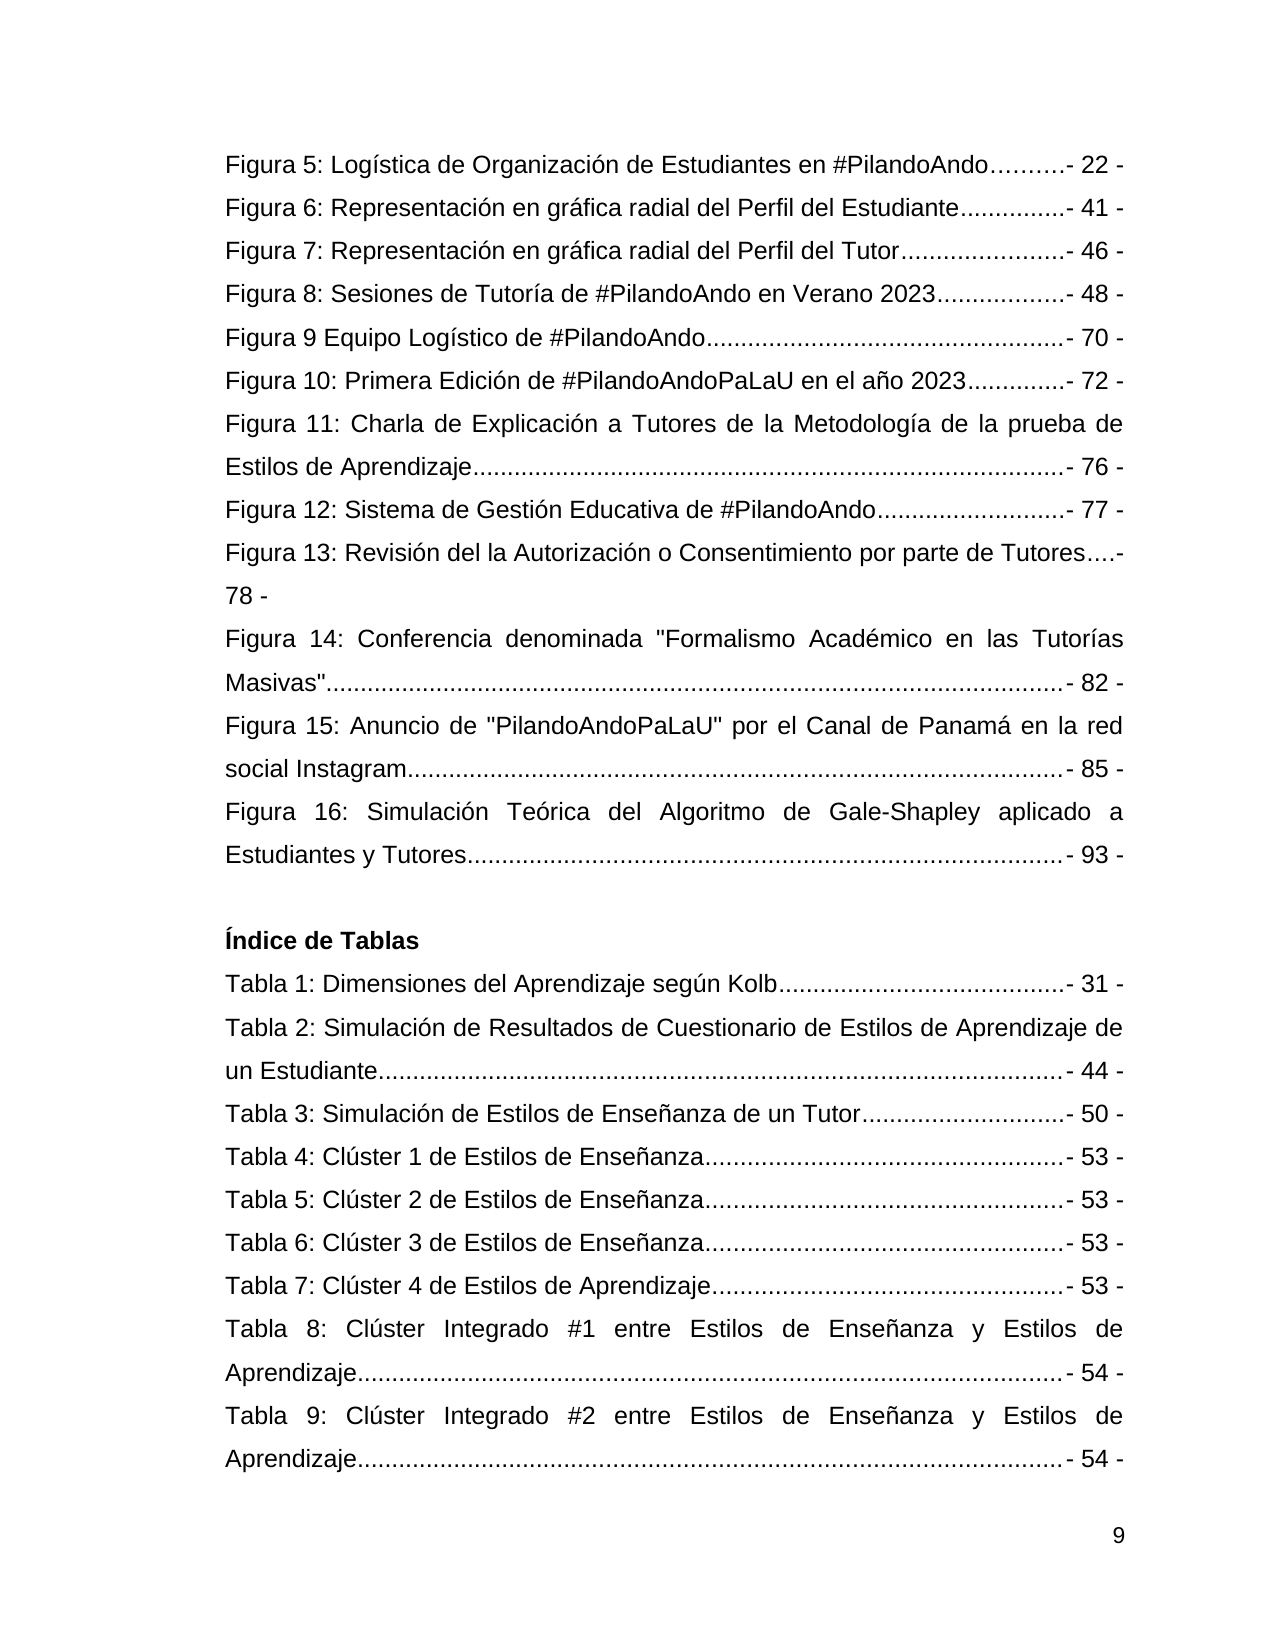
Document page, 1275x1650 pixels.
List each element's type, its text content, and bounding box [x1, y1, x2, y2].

text Figura 6: Representación en gráfica radial del Perfil del Estudiante - 41 - [225, 193, 1125, 222]
text Tabla 5: Clúster 2 de Estilos de Enseñanza - 53 - [225, 1185, 1125, 1214]
text Figura 12: Sistema de Gestión Educativa de #PilandoAndo - 77 - [225, 495, 1125, 524]
text Figura 14: Conferencia denominada "Formalismo Académico en las Tutorías Masivas" - 82 - [225, 624, 1125, 696]
text Figura 16: Simulación Teórica del Algoritmo de Gale-Shapley aplicado a Estudiantes y Tutores - 93 - [225, 797, 1125, 869]
text Figura 7: Representación en gráfica radial del Perfil del Tutor - 46 - [225, 236, 1125, 265]
text Tabla 2: Simulación de Resultados de Cuestionario de Estilos de Aprendizaje de un Estudiante - 44 - [225, 1012, 1125, 1084]
text Índice de Tablas [225, 926, 1125, 955]
text Tabla 7: Clúster 4 de Estilos de Aprendizaje - 53 - [225, 1271, 1125, 1300]
text Tabla 1: Dimensiones del Aprendizaje según Kolb - 31 - [225, 969, 1125, 998]
text Tabla 9: Clúster Integrado #2 entre Estilos de Enseñanza y Estilos de Aprendizaje - 54 - [225, 1401, 1125, 1472]
text Figura 8: Sesiones de Tutoría de #PilandoAndo en Verano 2023 - 48 - [225, 279, 1125, 308]
text Figura 11: Charla de Explicación a Tutores de la Metodología de la prueba de Estilos de Aprendizaje - 76 - [225, 409, 1125, 481]
text Tabla 4: Clúster 1 de Estilos de Enseñanza - 53 - [225, 1142, 1125, 1171]
text Tabla 3: Simulación de Estilos de Enseñanza de un Tutor - 50 - [225, 1099, 1125, 1127]
text Figura 9 Equipo Logístico de #PilandoAndo - 70 - [225, 322, 1125, 351]
text Tabla 8: Clúster Integrado #1 entre Estilos de Enseñanza y Estilos de Aprendizaje - 54 - [225, 1314, 1125, 1386]
text Figura 13: Revisión del la Autorización o Consentimiento por parte de Tutores - 78 - [225, 538, 1125, 610]
text Figura 5: Logística de Organización de Estudiantes en #PilandoAndo - 22 - [225, 150, 1125, 179]
text Figura 10: Primera Edición de #PilandoAndoPaLaU en el año 2023 - 72 - [225, 366, 1125, 394]
text Figura 15: Anuncio de "PilandoAndoPaLaU" por el Canal de Panamá en la red social Instagram - 85 - [225, 711, 1125, 782]
text Tabla 6: Clúster 3 de Estilos de Enseñanza - 53 - [225, 1228, 1125, 1257]
